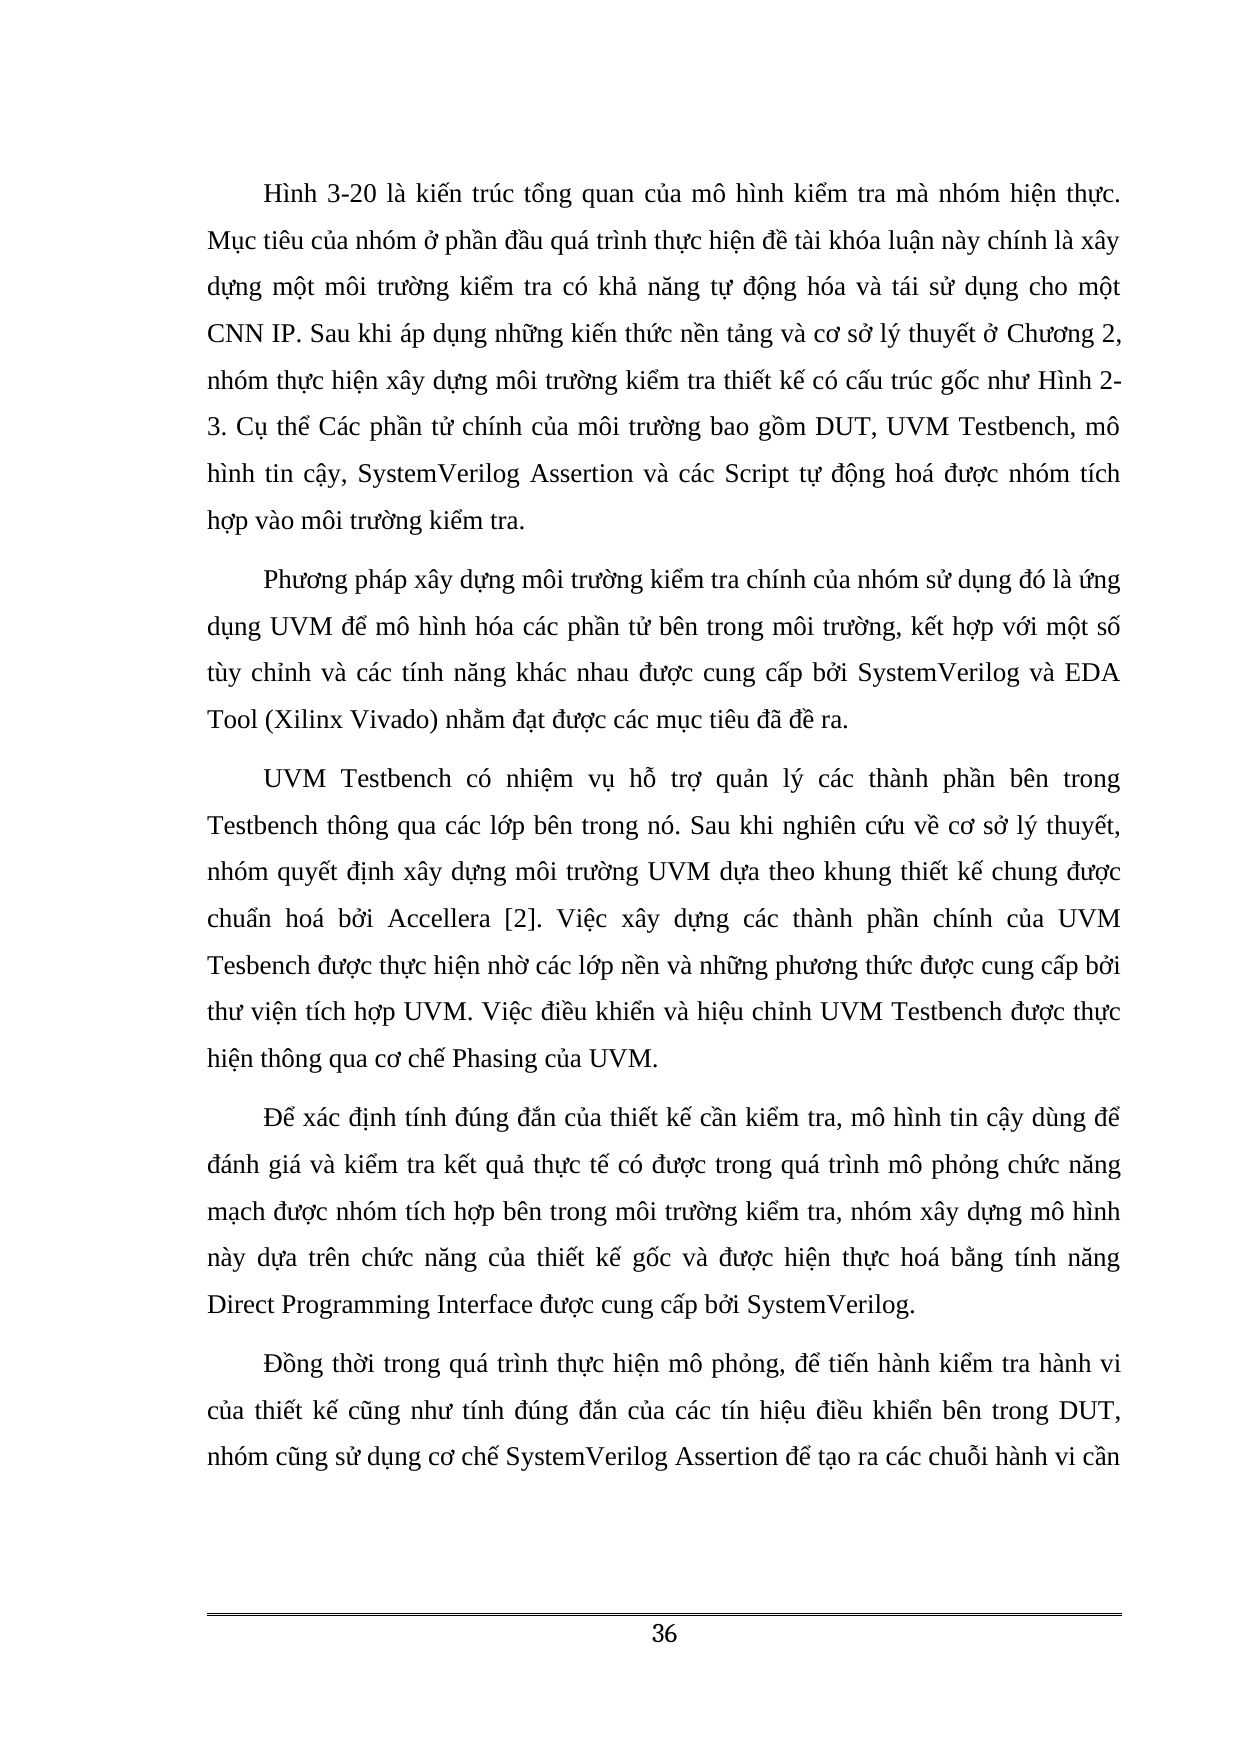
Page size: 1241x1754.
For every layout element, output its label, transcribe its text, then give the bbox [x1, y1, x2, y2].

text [207, 1347, 1122, 1472]
text Phương pháp xây dựng môi trường kiểm tra chính của nhóm sử dụng đó là ứng dụng UVM để mô hình hóa các phần tử bên trong môi trường, kết hợp với một số tùy chỉnh và các tính năng khác nhau được cung cấp bởi SystemVerilog và EDA Tool (Xilinx Vivado) nhằm đạt được các mục tiêu đã đề ra. [207, 563, 1122, 734]
text UVM Testbench có nhiệm vụ hỗ trợ quản lý các thành phần bên trong Testbench thông qua các lớp bên trong nó. Sau khi nghiên cứu về cơ sở lý thuyết, nhóm quyết định xây dựng môi trường UVM dựa theo khung thiết kế chung được chuẩn hoá bởi Accellera [2]. Việc xây dựng các thành phần chính của UVM Tesbench được thực hiện nhờ các lớp nền và những phương thức được cung cấp bởi thư viện tích hợp UVM. Việc điều khiển và hiệu chỉnh UVM Testbench được thực hiện thông qua cơ chế Phasing của UVM. [207, 762, 1122, 1073]
text Để xác định tính đúng đắn của thiết kế cần kiểm tra, mô hình tin cậy dùng để đánh giá và kiểm tra kết quả thực tế có được trong quá trình mô phỏng chức năng mạch được nhóm tích hợp bên trong môi trường kiểm tra, nhóm xây dựng mô hình này dựa trên chức năng của thiết kế gốc và được hiện thực hoá bằng tính năng Direct Programming Interface được cung cấp bởi SystemVerilog. [207, 1101, 1122, 1319]
